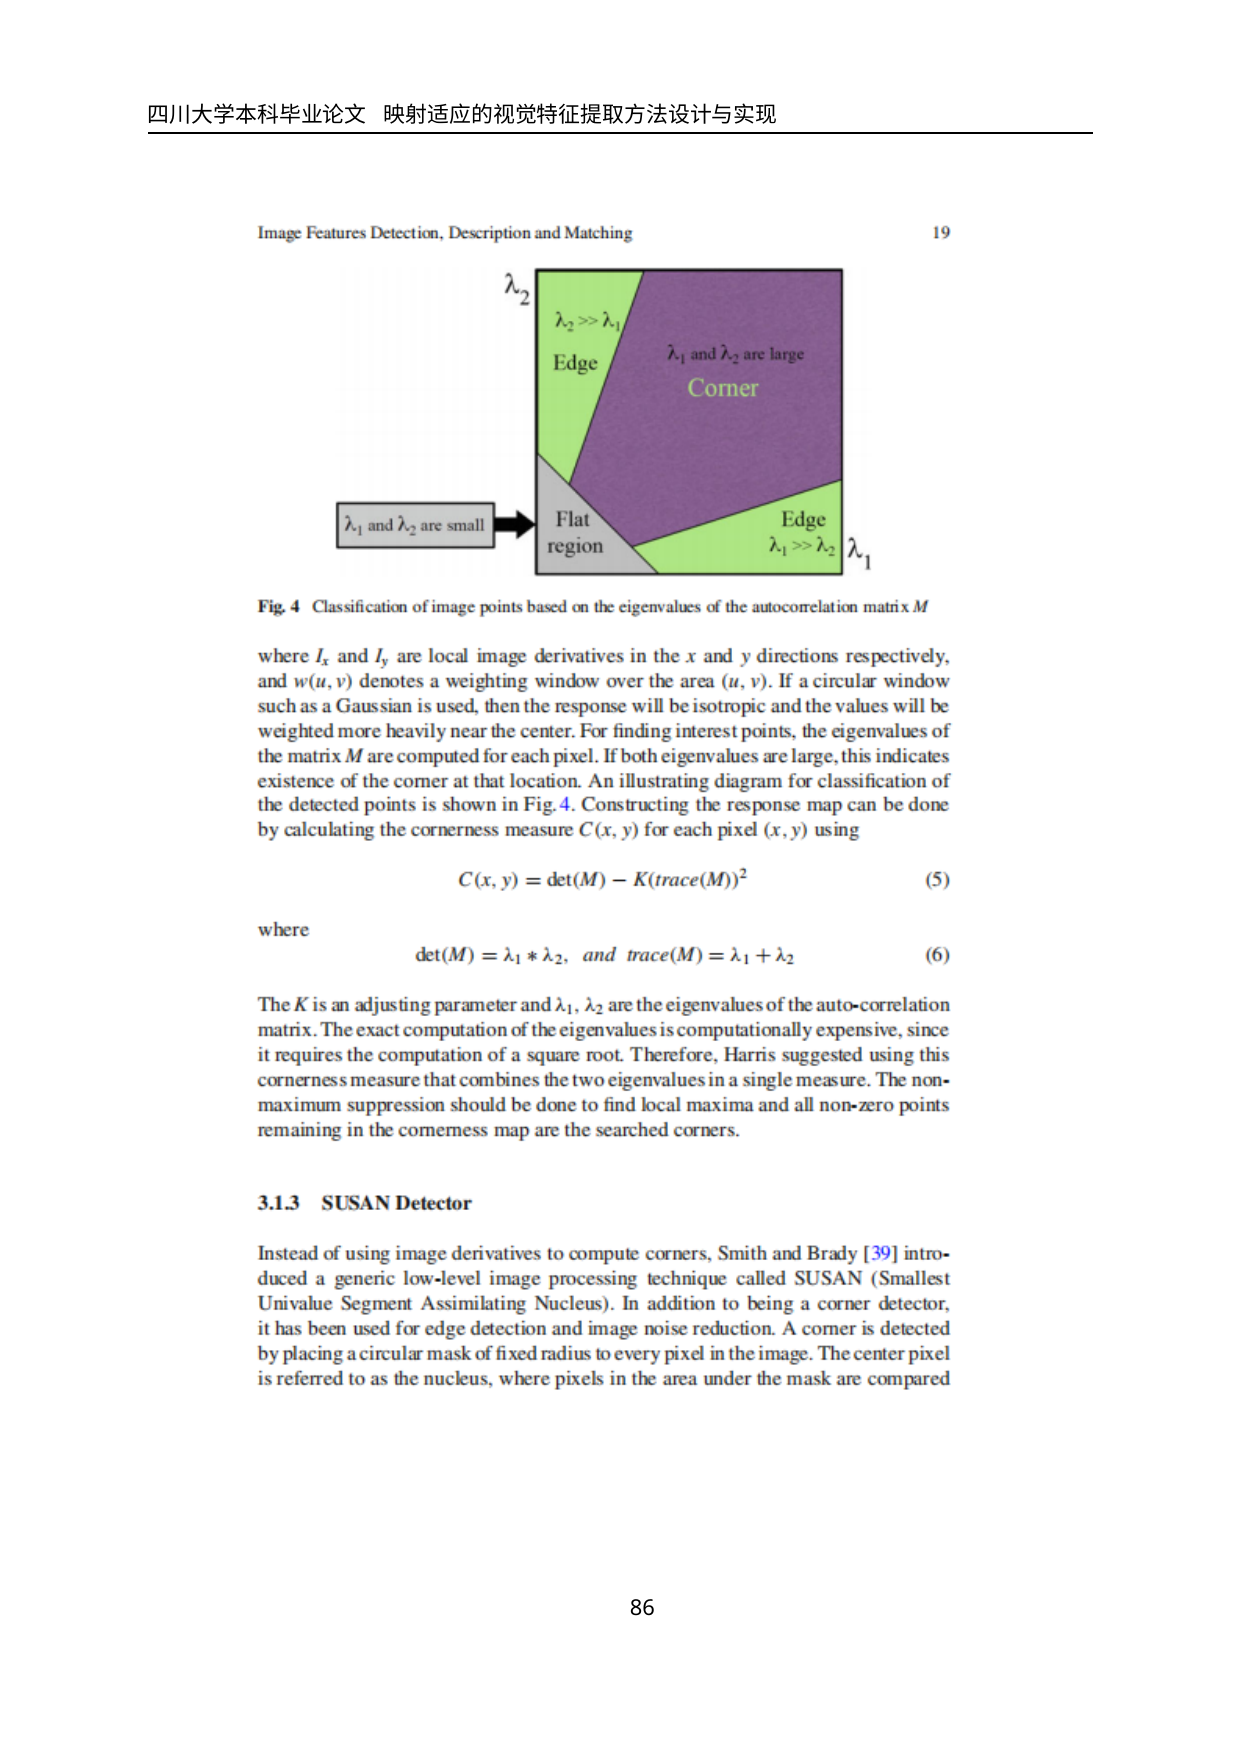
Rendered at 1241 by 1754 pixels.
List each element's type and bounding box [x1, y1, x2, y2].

picture [147, 151, 1062, 1540]
